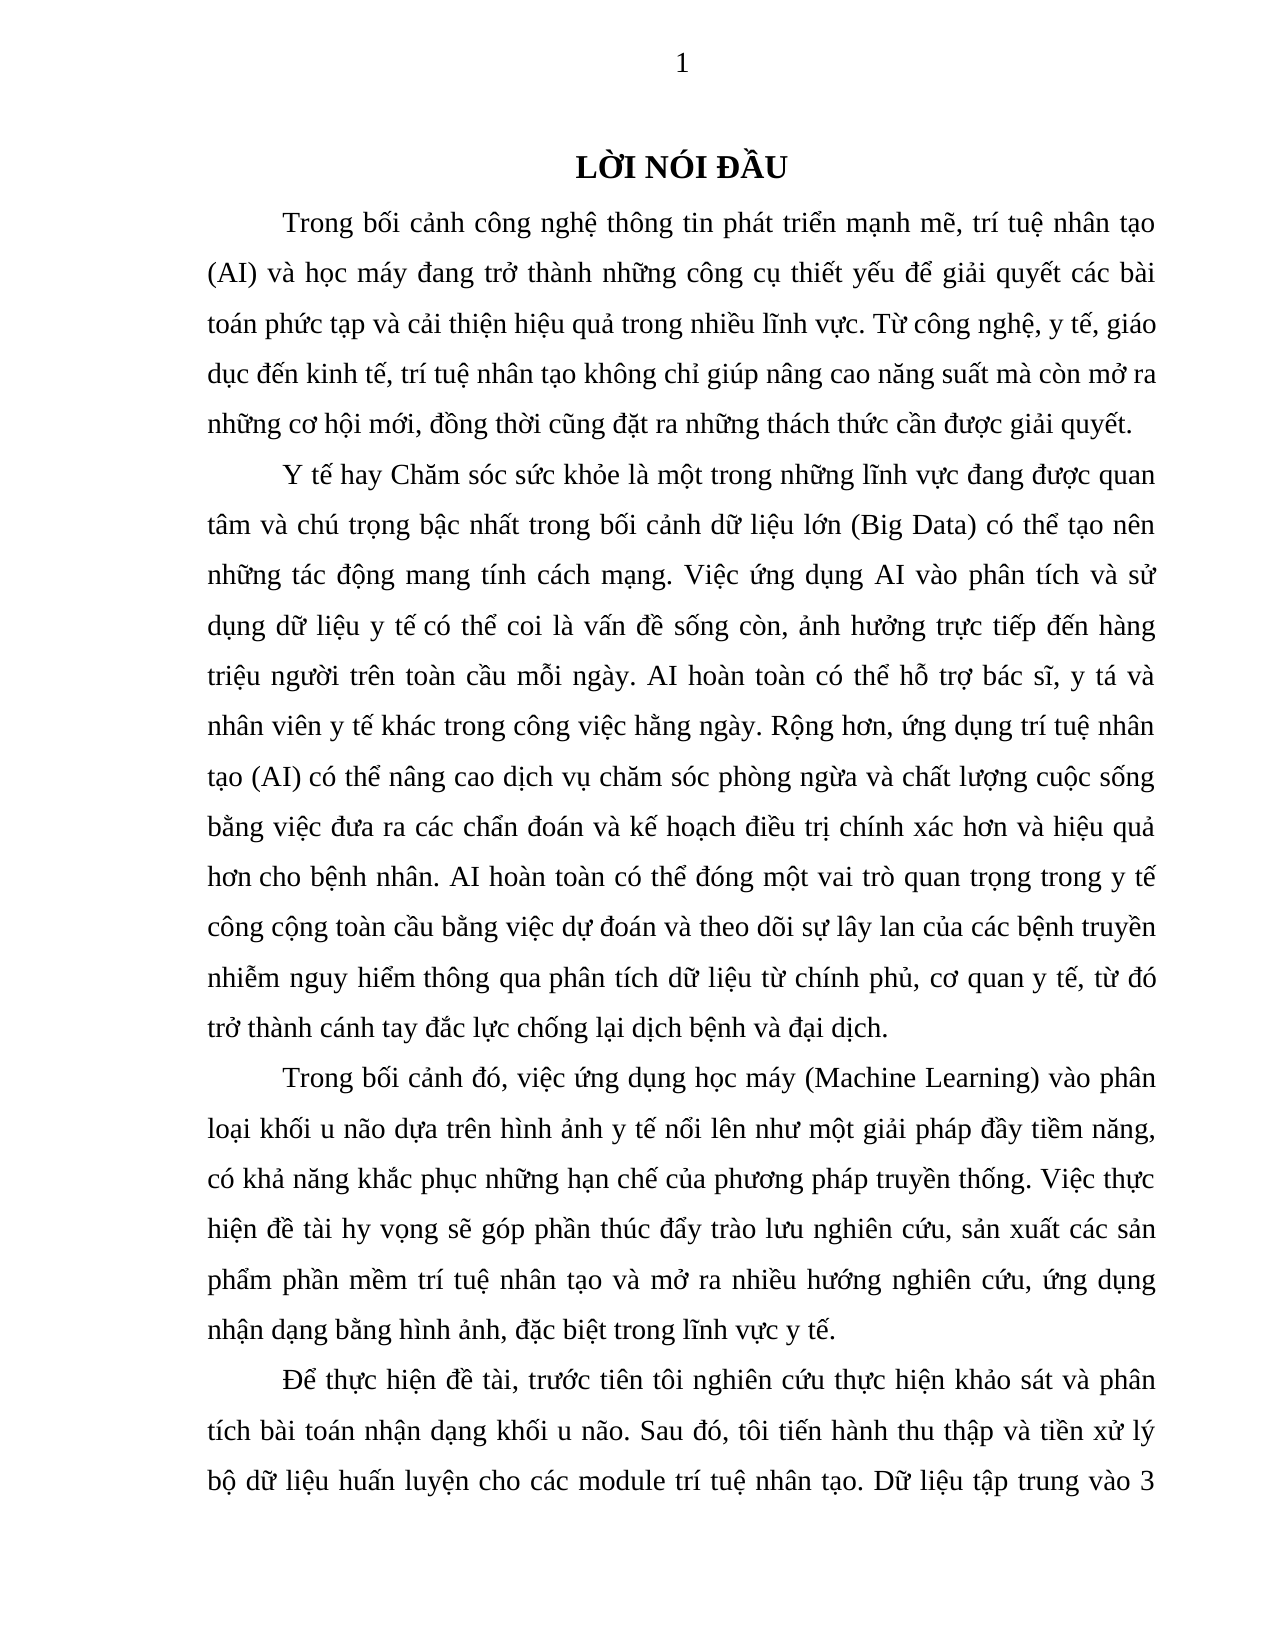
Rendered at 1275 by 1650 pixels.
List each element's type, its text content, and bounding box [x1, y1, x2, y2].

text Trong bối cảnh đó, việc ứng dụng học máy (Machine Learning) vào phân loại khối u não dựa trên hình ảnh y tế nổi lên như một giải pháp đầy tiềm năng, có khả năng khắc phục những hạn chế của phương pháp truyền thống. Việc thực hiện đề tài hy vọng sẽ góp phần thúc đẩy trào lưu nghiên cứu, sản xuất các sản phẩm phần mềm trí tuệ nhân tạo và mở ra nhiều hướng nghiên cứu, ứng dụng nhận dạng bằng hình ảnh, đặc biệt trong lĩnh vực y tế. [207, 1061, 1157, 1346]
text Y tế hay Chăm sóc sức khỏe là một trong những lĩnh vực đang được quan tâm và chú trọng bậc nhất trong bối cảnh dữ liệu lớn (Big Data) có thể tạo nên những tác động mang tính cách mạng. Việc ứng dụng AI vào phân tích và sử dụng dữ liệu y tế có thể coi là vấn đề sống còn, ảnh hưởng trực tiếp đến hàng triệu người trên toàn cầu mỗi ngày. AI hoàn toàn có thể hỗ trợ bác sĩ, y tá và nhân viên y tế khác trong công việc hằng ngày. Rộng hơn, ứng dụng trí tuệ nhân tạo (AI) có thể nâng cao dịch vụ chăm sóc phòng ngừa và chất lượng cuộc sống bằng việc đưa ra các chẩn đoán và kế hoạch điều trị chính xác hơn và hiệu quả hơn cho bệnh nhân. AI hoàn toàn có thể đóng một vai trò quan trọng trong y tế công cộng toàn cầu bằng việc dự đoán và theo dõi sự lây lan của các bệnh truyền nhiễm nguy hiểm thông qua phân tích dữ liệu từ chính phủ, cơ quan y tế, từ đó trở thành cánh tay đắc lực chống lại dịch bệnh và đại dịch. [207, 457, 1157, 1044]
text LỜI NÓI ĐẦU [207, 148, 1157, 186]
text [207, 1362, 1157, 1497]
text Trong bối cảnh công nghệ thông tin phát triển mạnh mẽ, trí tuệ nhân tạo (AI) và học máy đang trở thành những công cụ thiết yếu để giải quyết các bài toán phức tạp và cải thiện hiệu quả trong nhiều lĩnh vực. Từ công nghệ, y tế, giáo dục đến kinh tế, trí tuệ nhân tạo không chỉ giúp nâng cao năng suất mà còn mở ra những cơ hội mới, đồng thời cũng đặt ra những thách thức cần được giải quyết. [207, 205, 1157, 440]
